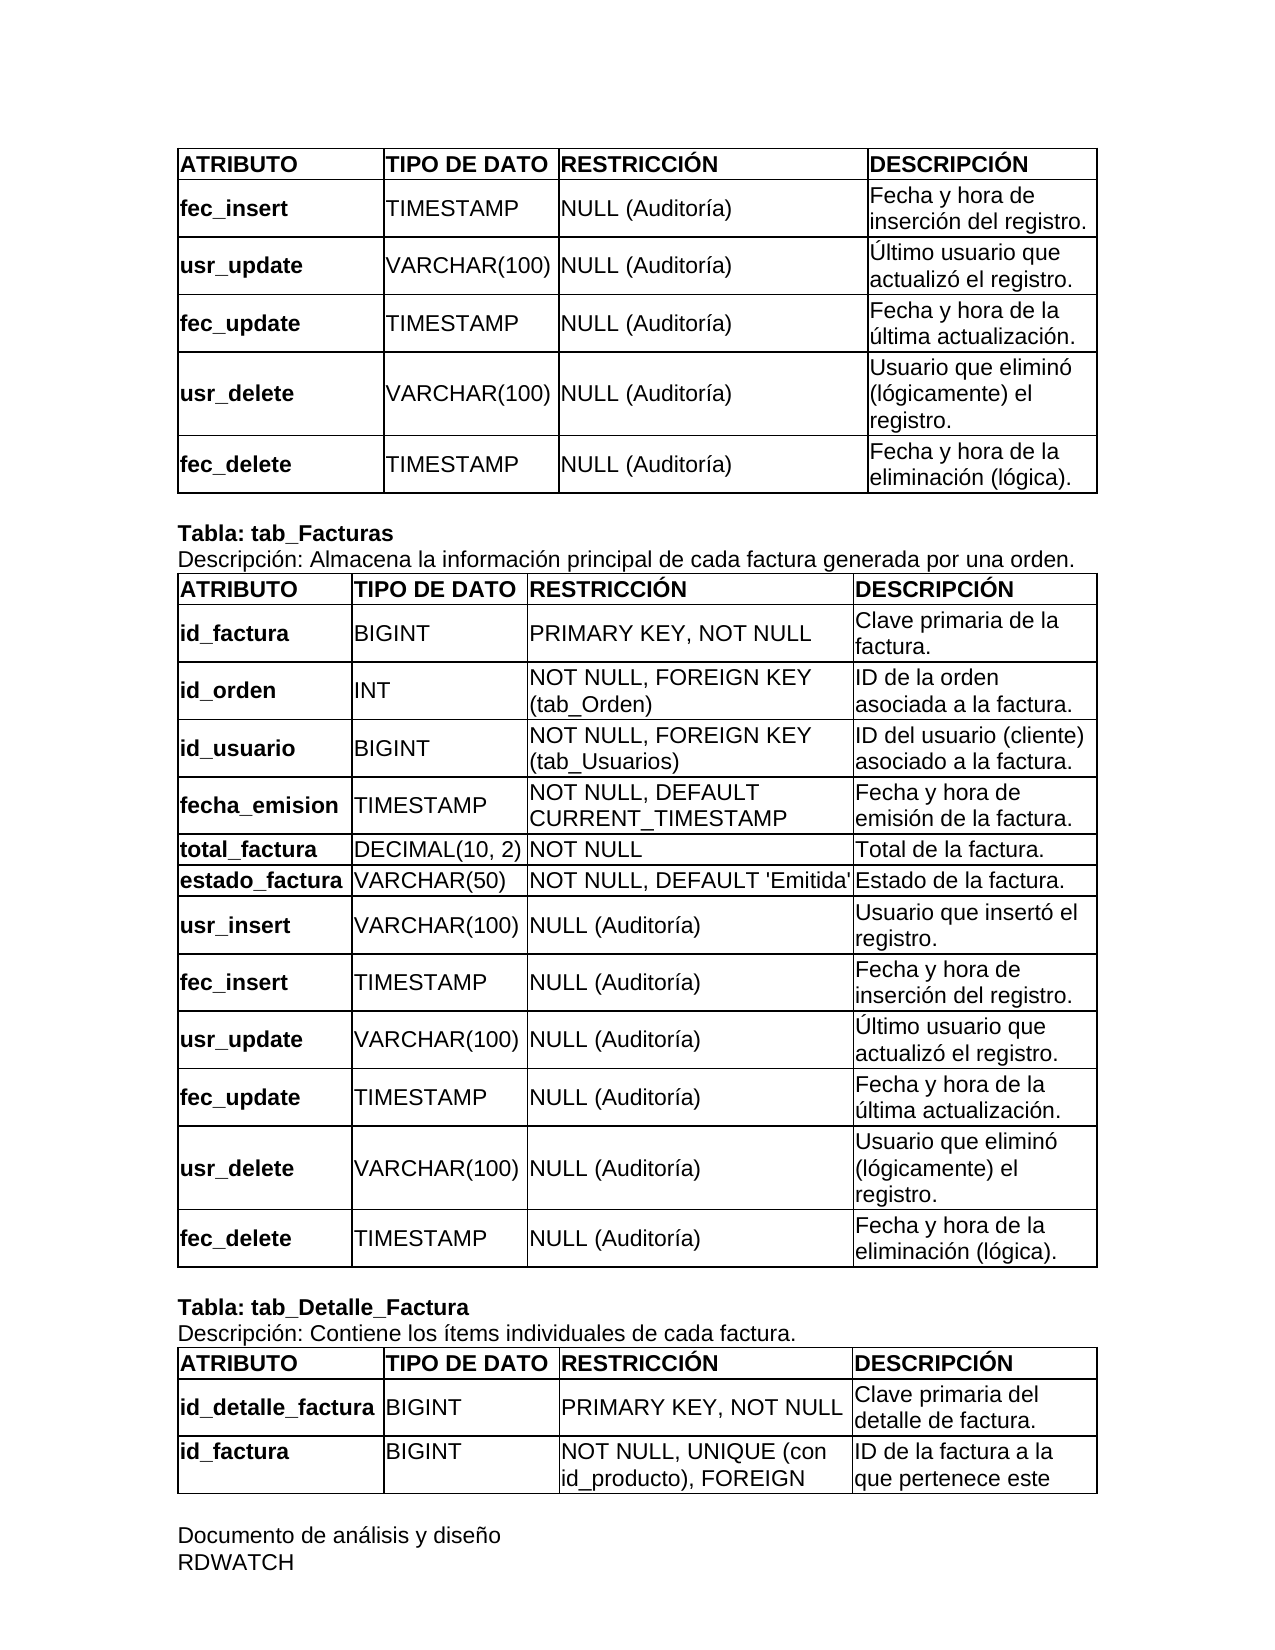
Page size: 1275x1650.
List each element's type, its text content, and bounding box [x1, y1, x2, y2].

table_cell DECIMAL(10, 2) [353, 835, 527, 864]
table_header RESTRICCIÓN [528, 574, 853, 604]
table_cell fec_update [179, 295, 383, 351]
table_cell Total de la factura. [854, 835, 1096, 864]
table_cell fec_insert [179, 180, 383, 236]
table_cell id_factura [179, 1437, 383, 1493]
table_header TIPO DE DATO [385, 149, 558, 179]
table_cell NULL (Auditoría) [560, 353, 867, 435]
table_cell Último usuario que actualizó el registro. [869, 238, 1096, 293]
text Descripción: Almacena la información principal de cada factura generada por una orden. [177, 546, 1098, 573]
table_cell NOT NULL, FOREIGN KEY (tab_Usuarios) [528, 720, 853, 776]
table_cell VARCHAR(50) [353, 866, 527, 895]
table_cell NULL (Auditoría) [560, 180, 867, 236]
table_cell id_factura [179, 605, 351, 661]
table_cell NULL (Auditoría) [528, 1012, 853, 1068]
table_cell TIMESTAMP [353, 955, 527, 1010]
table_cell Fecha y hora de la última actualización. [854, 1069, 1096, 1125]
table_cell fec_delete [179, 436, 383, 492]
table_cell NOT NULL, DEFAULT 'Emitida' [528, 866, 853, 895]
table_cell PRIMARY KEY, NOT NULL [528, 605, 853, 661]
table_cell ID del usuario (cliente) asociado a la factura. [854, 720, 1096, 776]
table_cell VARCHAR(100) [385, 238, 558, 293]
table_cell NULL (Auditoría) [560, 436, 867, 492]
table_cell Último usuario que actualizó el registro. [854, 1012, 1096, 1068]
table_cell INT [353, 663, 527, 718]
table_cell BIGINT [353, 605, 527, 661]
table_cell usr_update [179, 1012, 351, 1068]
table_cell usr_delete [179, 353, 383, 435]
table_cell Usuario que eliminó (lógicamente) el registro. [869, 353, 1096, 435]
table_cell fec_delete [179, 1210, 351, 1266]
table_cell Fecha y hora de la eliminación (lógica). [869, 436, 1096, 492]
table_cell Usuario que eliminó (lógicamente) el registro. [854, 1127, 1096, 1209]
table_cell Fecha y hora de inserción del registro. [854, 955, 1096, 1010]
table_cell Usuario que insertó el registro. [854, 897, 1096, 953]
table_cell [560, 1437, 852, 1493]
table_cell NULL (Auditoría) [560, 295, 867, 351]
table_cell id_orden [179, 663, 351, 718]
table_cell Fecha y hora de la eliminación (lógica). [854, 1210, 1096, 1266]
table_cell TIMESTAMP [353, 1210, 527, 1266]
table_cell TIMESTAMP [385, 436, 558, 492]
table_cell Estado de la factura. [854, 866, 1096, 895]
table_cell NOT NULL, DEFAULT CURRENT_TIMESTAMP [528, 778, 853, 833]
table_cell Fecha y hora de inserción del registro. [869, 180, 1096, 236]
table_cell VARCHAR(100) [353, 1127, 527, 1209]
table_cell usr_insert [179, 897, 351, 953]
table_header DESCRIPCIÓN [869, 149, 1096, 179]
table_header RESTRICCIÓN [560, 1348, 852, 1378]
table_cell Clave primaria del detalle de factura. [853, 1380, 1096, 1435]
table_cell Clave primaria de la factura. [854, 605, 1096, 661]
table_header DESCRIPCIÓN [853, 1348, 1096, 1378]
table_cell TIMESTAMP [385, 180, 558, 236]
table_cell ID de la orden asociada a la factura. [854, 663, 1096, 718]
table_cell NULL (Auditoría) [528, 1069, 853, 1125]
text Descripción: Contiene los ítems individuales de cada factura. [177, 1320, 1098, 1347]
table_cell TIMESTAMP [353, 778, 527, 833]
table_cell VARCHAR(100) [353, 1012, 527, 1068]
table_cell NULL (Auditoría) [560, 238, 867, 293]
table_cell fecha_emision [179, 778, 351, 833]
table_cell fec_insert [179, 955, 351, 1010]
table_cell NOT NULL [528, 835, 853, 864]
table_cell BIGINT [353, 720, 527, 776]
table_header ATRIBUTO [179, 149, 383, 179]
table_cell total_factura [179, 835, 351, 864]
table_cell VARCHAR(100) [385, 353, 558, 435]
table_header RESTRICCIÓN [560, 149, 867, 179]
table_cell PRIMARY KEY, NOT NULL [560, 1380, 852, 1435]
table_cell NULL (Auditoría) [528, 897, 853, 953]
table_cell fec_update [179, 1069, 351, 1125]
table_cell BIGINT [385, 1380, 559, 1435]
table_header DESCRIPCIÓN [854, 574, 1096, 604]
table_cell TIMESTAMP [385, 295, 558, 351]
table_cell NULL (Auditoría) [528, 955, 853, 1010]
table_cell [853, 1437, 1096, 1493]
table_cell VARCHAR(100) [353, 897, 527, 953]
text Tabla: tab_Detalle_Factura [177, 1294, 1098, 1320]
table_cell NOT NULL, FOREIGN KEY (tab_Orden) [528, 663, 853, 718]
table_cell usr_delete [179, 1127, 351, 1209]
table_cell Fecha y hora de emisión de la factura. [854, 778, 1096, 833]
table_header ATRIBUTO [179, 574, 351, 604]
table_cell id_detalle_factura [179, 1380, 383, 1435]
table_header TIPO DE DATO [353, 574, 527, 604]
table_cell NULL (Auditoría) [528, 1210, 853, 1266]
table_cell id_usuario [179, 720, 351, 776]
table_cell NULL (Auditoría) [528, 1127, 853, 1209]
text Tabla: tab_Facturas [177, 520, 1098, 546]
table_cell BIGINT [385, 1437, 559, 1493]
table_cell estado_factura [179, 866, 351, 895]
table_cell Fecha y hora de la última actualización. [869, 295, 1096, 351]
table_cell TIMESTAMP [353, 1069, 527, 1125]
table_header ATRIBUTO [179, 1348, 383, 1378]
table_header TIPO DE DATO [385, 1348, 559, 1378]
table_cell usr_update [179, 238, 383, 293]
